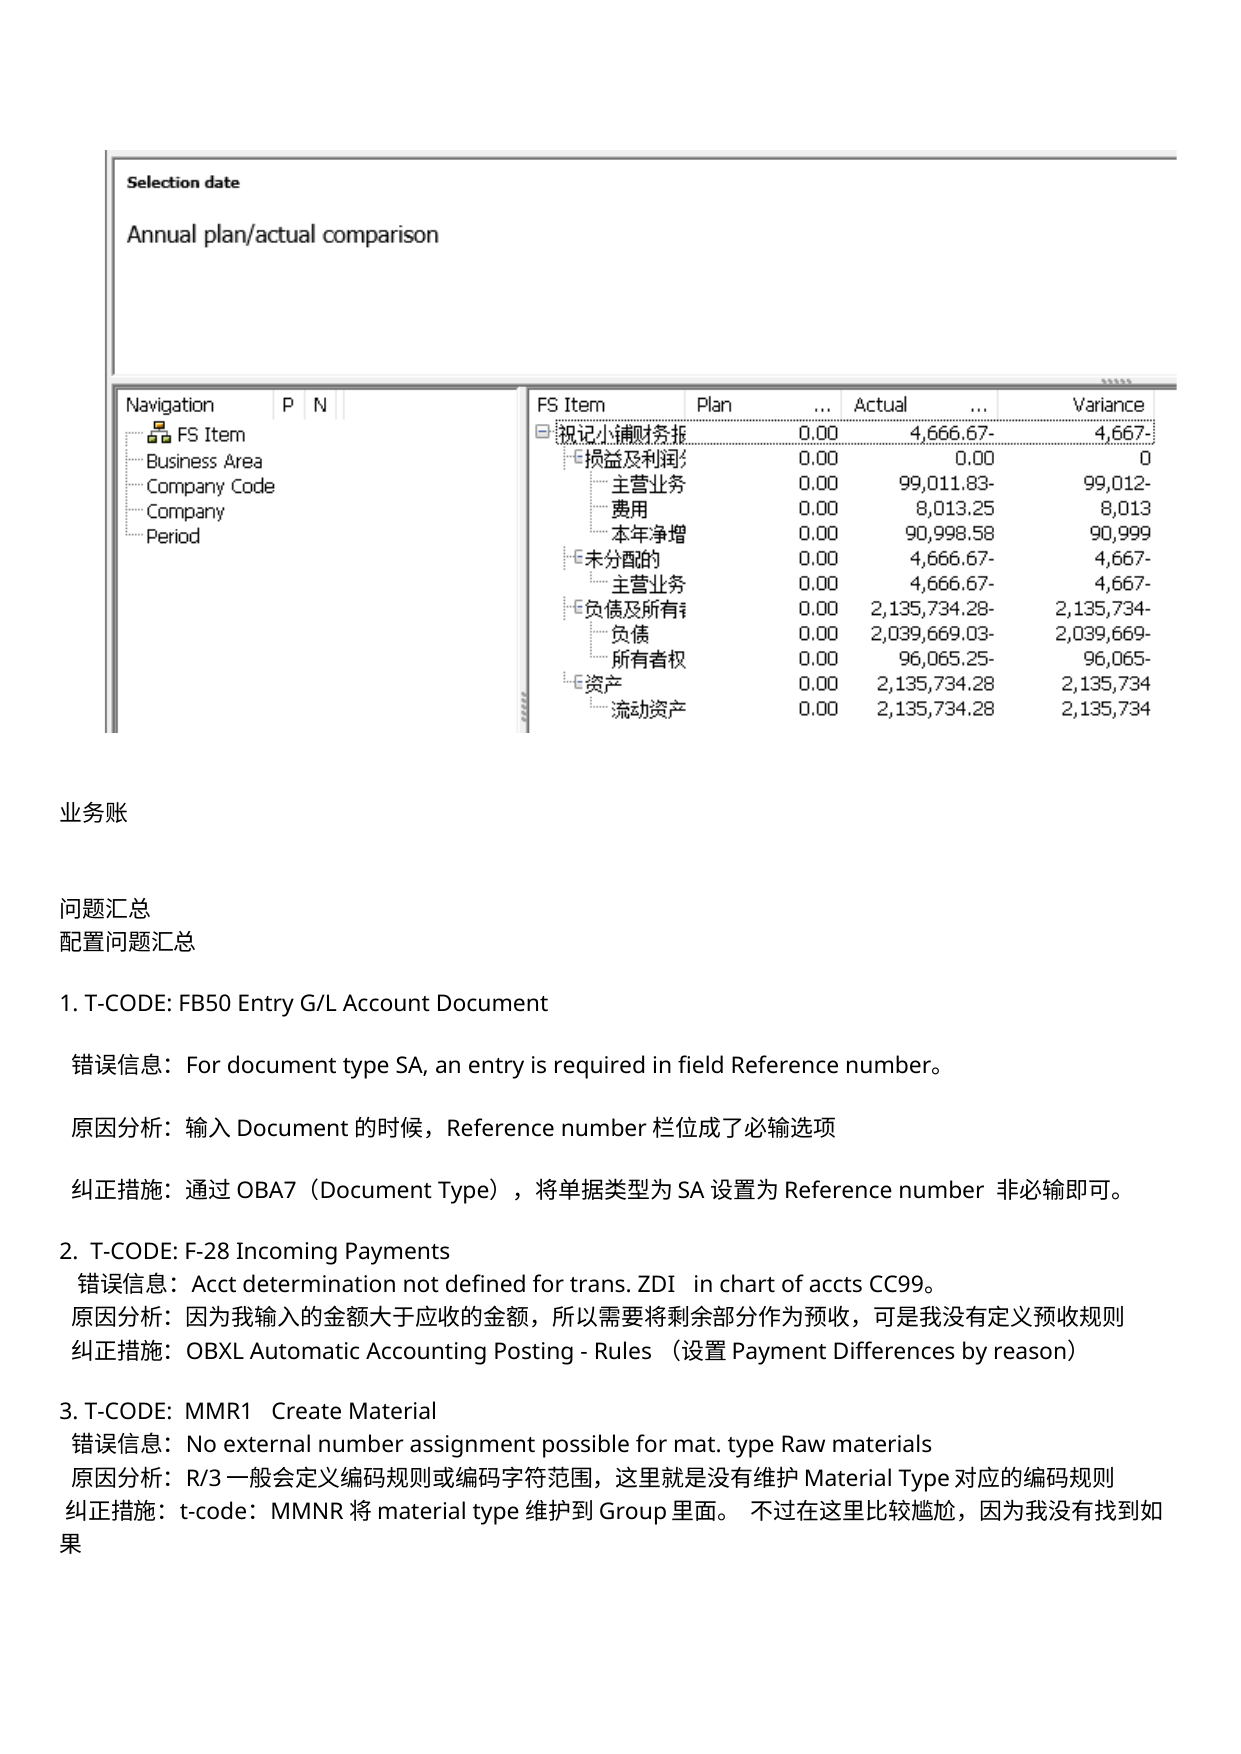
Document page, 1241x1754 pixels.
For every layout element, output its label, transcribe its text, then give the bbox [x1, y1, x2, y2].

text 问题汇总 [59, 891, 1181, 924]
text 1. T-CODE: FB50 Entry G/L Account Document [59, 987, 1181, 1018]
text 2. T-CODE: F-28 Incoming Payments 错误信息：Acct determination not defined for trans. ZDI in chart of accts CC99。 原因分析：因为我输入的金额大于应收的金额，所以需要将剩余部分作为预收，可是我没有定义预收规则 纠正措施：OBXL Automatic Accounting Posting - Rules （设置Payment Differences by reason） [59, 1234, 1181, 1366]
text 配置问题汇总 [59, 924, 1181, 957]
text 3. T-CODE: MMR1 Create Material 错误信息：No external number assignment possible for mat. type Raw materials 原因分析：R/3一般会定义编码规则或编码字符范围，这里就是没有维护Material Type对应的编码规则 纠正措施：t-code：MMNR 将material type 维护到Group里面。 不过在这里比较尴尬，因为我没有找到如果 [59, 1395, 1181, 1559]
text 纠正措施：通过OBA7（Document Type），将单据类型为SA 设置为Reference number 非必输即可。 [59, 1172, 1181, 1205]
text 错误信息：For document type SA, an entry is required in field Reference number。 [59, 1047, 1181, 1080]
text 业务账 [59, 795, 1181, 828]
picture [104, 150, 1177, 733]
text 原因分析：输入Document 的时候，Reference number 栏位成了必输选项 [59, 1109, 1181, 1143]
